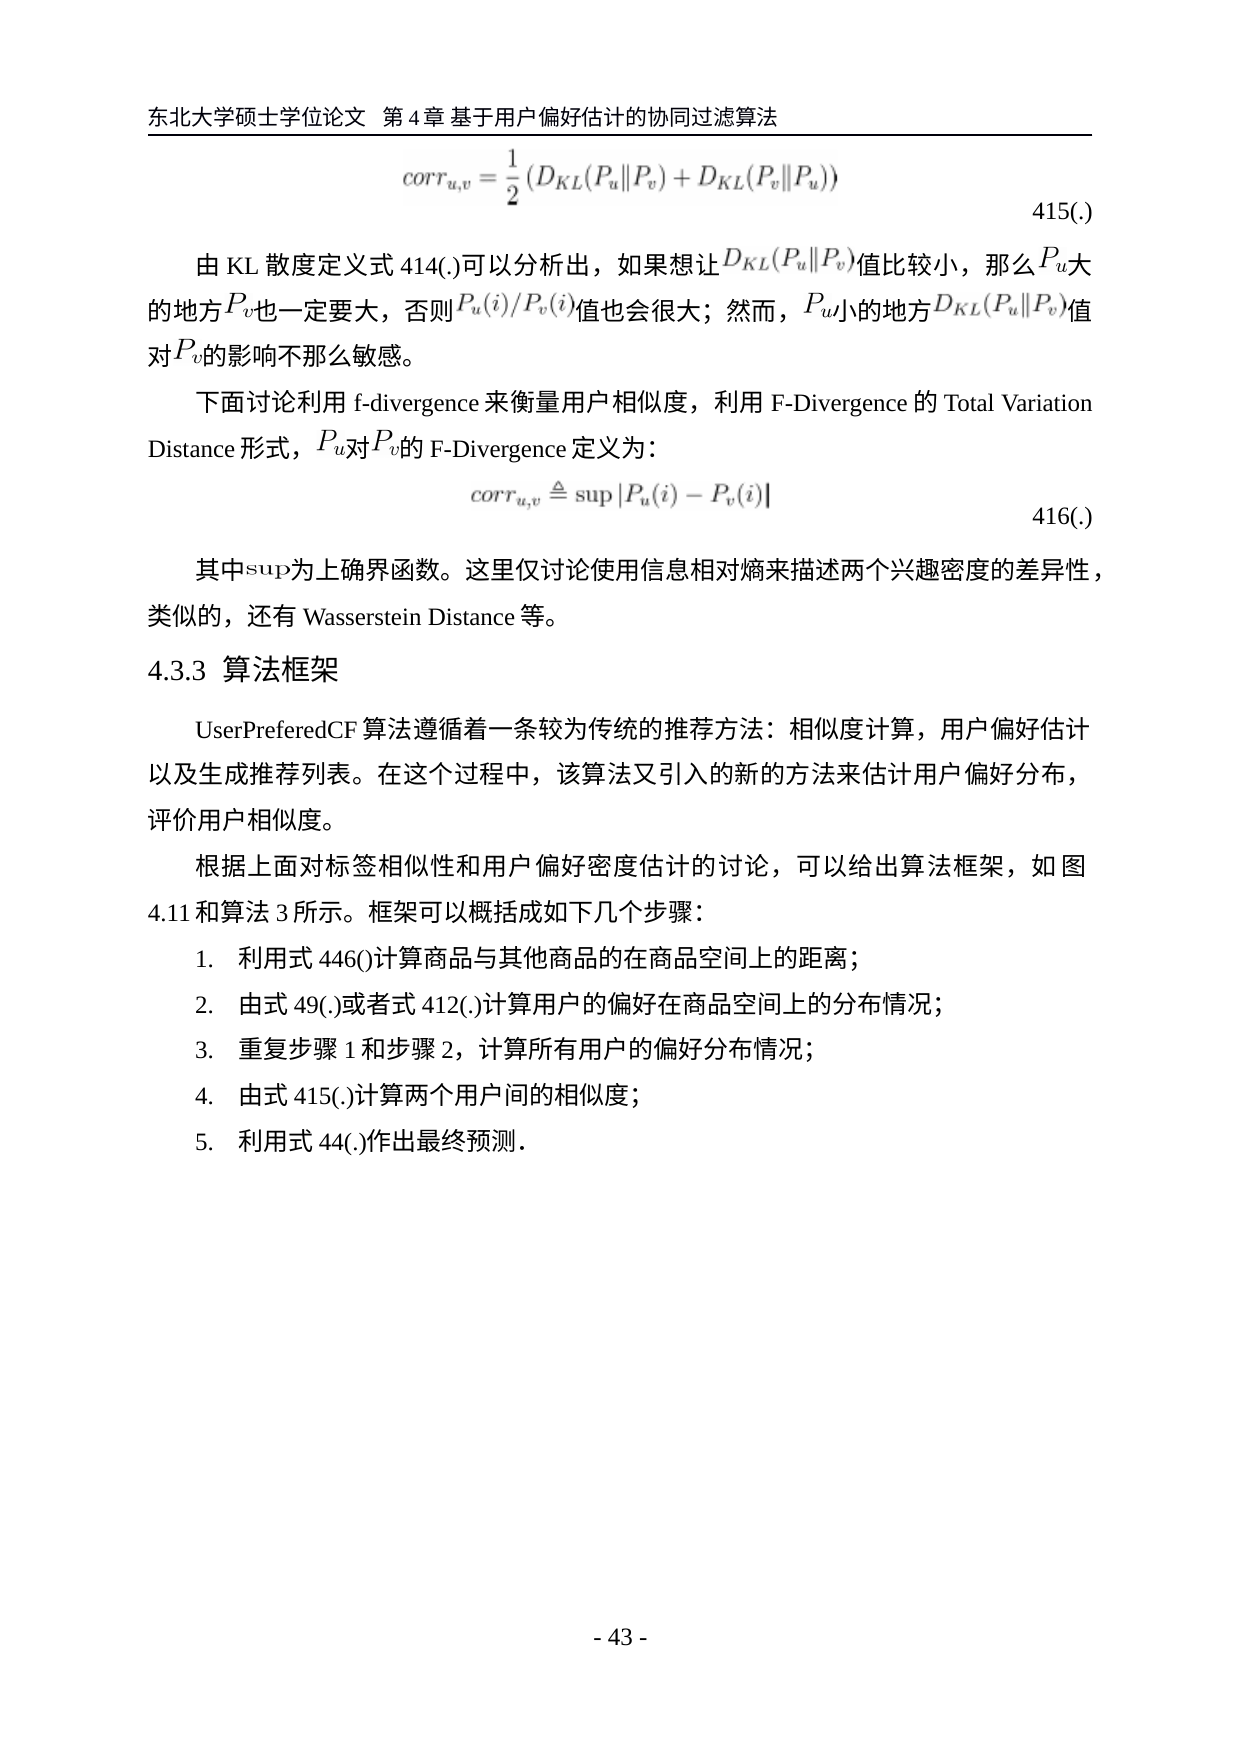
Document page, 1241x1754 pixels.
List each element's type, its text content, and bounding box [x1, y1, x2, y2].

text 下面讨论利用f-divergence来衡量用户相似度，利用F-Divergence的Total Variation Distance形式，对的F-Divergence定义为： [148, 375, 1092, 467]
text 其中为上确界函数。这里仅讨论使用信息相对熵来描述两个兴趣密度的差异性，类似的，还有Wasserstein Distance等。 [148, 542, 1092, 634]
list 重复步骤1和步骤2，计算所有用户的偏好分布情况； [195, 1022, 1092, 1068]
subtitle 算法框架 [148, 647, 1092, 689]
text UserPreferedCF算法遵循着一条较为传统的推荐方法：相似度计算，用户偏好估计以及生成推荐列表。在这个过程中，该算法又引入的新的方法来估计用户偏好分布，评价用户相似度。 [148, 701, 1092, 839]
